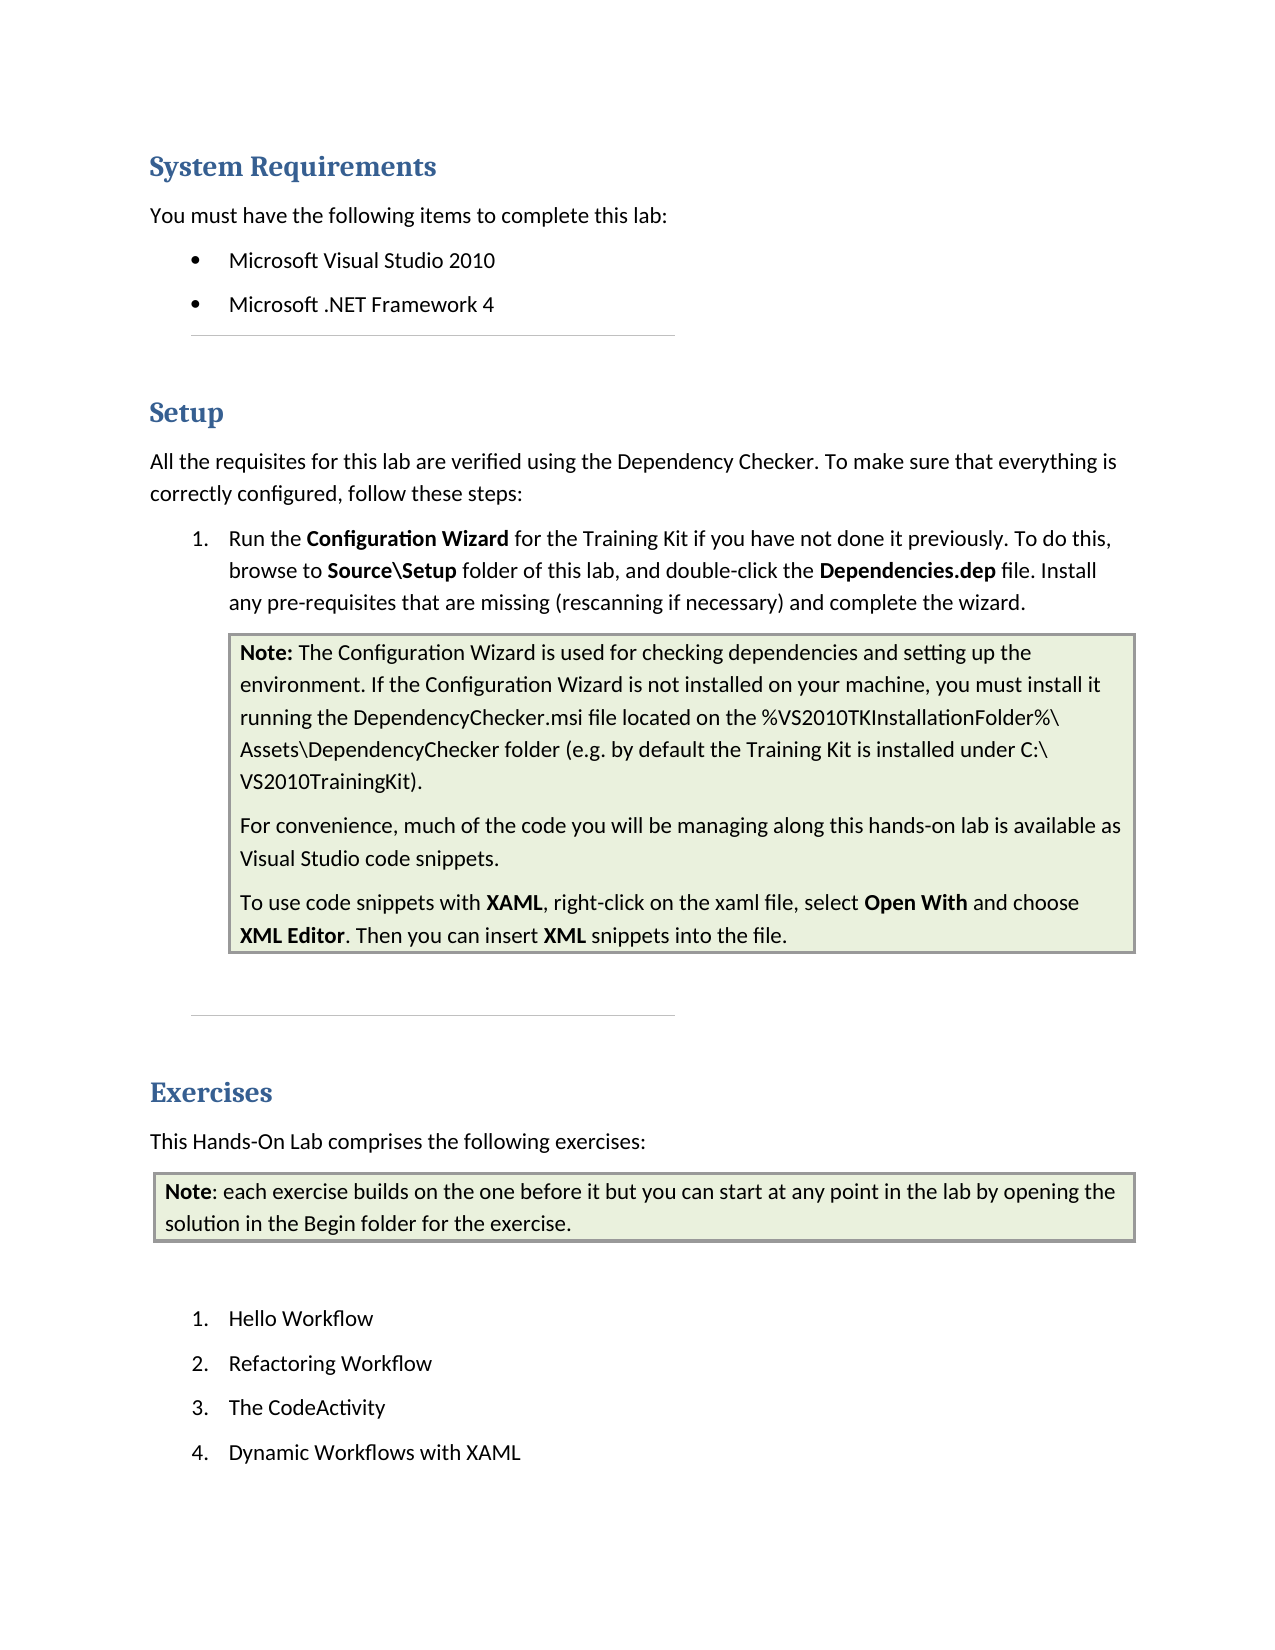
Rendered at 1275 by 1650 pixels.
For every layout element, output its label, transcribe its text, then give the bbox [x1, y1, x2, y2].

list Hello Workflow [191, 1304, 1125, 1332]
list Run the Configuration Wizard for the Training Kit if you have not done it previously. To do this, browse to Source\Setup folder of this lab, and double-click the Dependencies.dep file. Install any pre-requisites that are missing (rescanning if necessary) and complete the wizard. [191, 524, 1125, 616]
text All the requisites for this lab are verified using the Dependency Checker. To make sure that everything is correctly configured, follow these steps: [150, 447, 1125, 507]
subtitle Setup [150, 396, 1125, 429]
text Note: each exercise builds on the one before it but you can start at any point in the lab by opening the solution in the Begin folder for the exercise. [156, 1175, 1133, 1239]
text For convenience, much of the code you will be managing along this hands-on lab is available as Visual Studio code snippets. [231, 806, 1133, 872]
list Microsoft Visual Studio 2010 [191, 246, 1125, 274]
list The CodeActivity [191, 1393, 1125, 1421]
text You must have the following items to complete this lab: [150, 201, 1125, 229]
list Dynamic Workflows with XAML [191, 1438, 1125, 1466]
list Microsoft .NET Framework 4 [191, 290, 1125, 318]
subtitle System Requirements [150, 150, 1125, 183]
subtitle Exercises [150, 1076, 1125, 1110]
text Note: The Configuration Wizard is used for checking dependencies and setting up the environment. If the Configuration Wizard is not installed on your machine, you must install it running the DependencyChecker.msi file located on the %VS2010TKInstallationFolder%\Assets\DependencyChecker folder (e.g. by default the Training Kit is installed under C:\VS2010TrainingKit). [231, 636, 1133, 795]
list Refactoring Workflow [191, 1349, 1125, 1377]
text To use code snippets with XAML, right-click on the xaml file, select Open With and choose XML Editor. Then you can insert XML snippets into the file. [231, 883, 1133, 951]
text This Hands-On Lab comprises the following exercises: [150, 1127, 1125, 1155]
